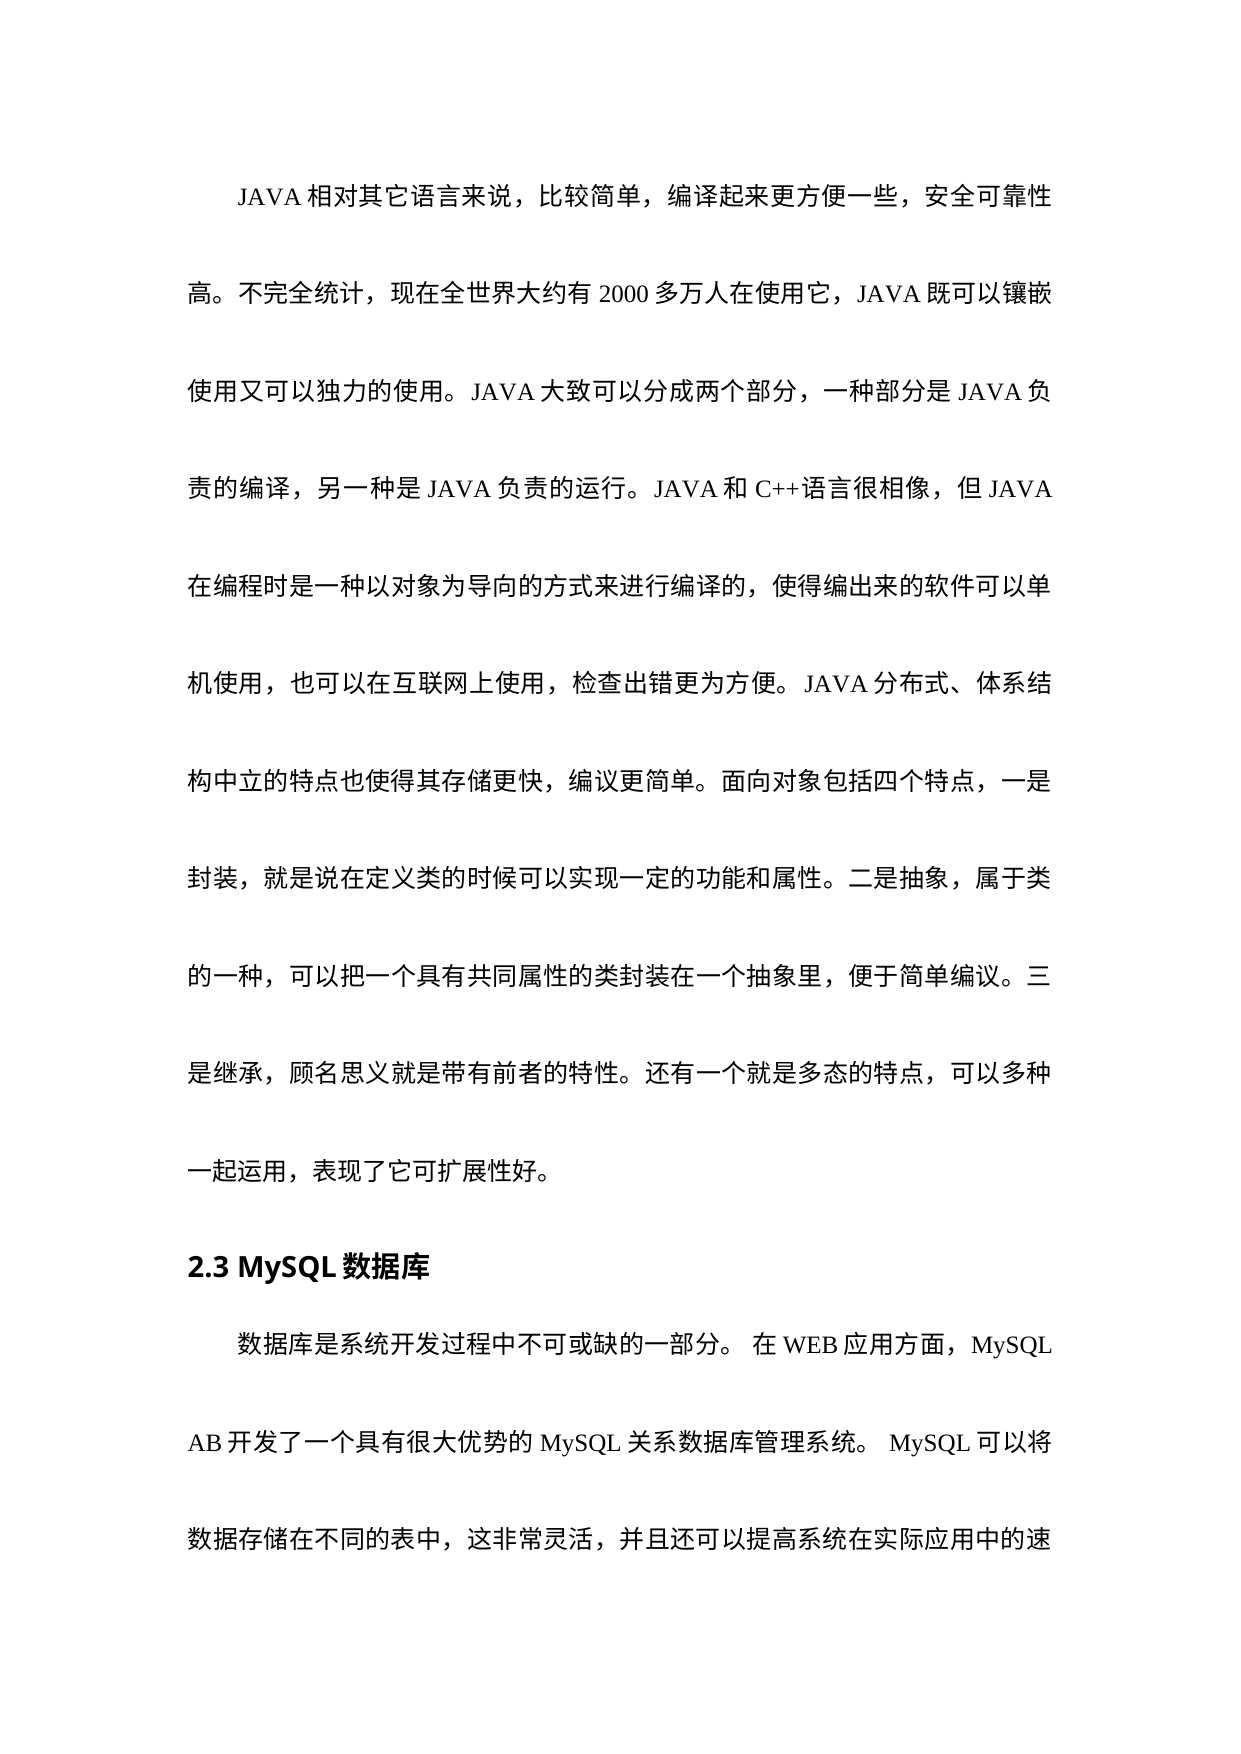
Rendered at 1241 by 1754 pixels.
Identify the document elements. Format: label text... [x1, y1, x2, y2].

text JAVA相对其它语言来说，比较简单，编译起来更方便一些，安全可靠性高。不完全统计，现在全世界大约有2000多万人在使用它，JAVA既可以镶嵌使用又可以独力的使用。JAVA大致可以分成两个部分，一种部分是JAVA负责的编译，另一种是JAVA负责的运行。JAVA和C++语言很相像，但JAVA在编程时是一种以对象为导向的方式来进行编译的，使得编出来的软件可以单机使用，也可以在互联网上使用，检查出错更为方便。JAVA分布式、体系结构中立的特点也使得其存储更快，编议更简单。面向对象包括四个特点，一是封装，就是说在定义类的时候可以实现一定的功能和属性。二是抽象，属于类的一种，可以把一个具有共同属性的类封装在一个抽象里，便于简单编议。三是继承，顾名思义就是带有前者的特性。还有一个就是多态的特点，可以多种一起运用，表现了它可扩展性好。 [187, 162, 1053, 1202]
subtitle 2.3 MySQL数据库 [187, 1233, 1053, 1298]
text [187, 1310, 1053, 1570]
